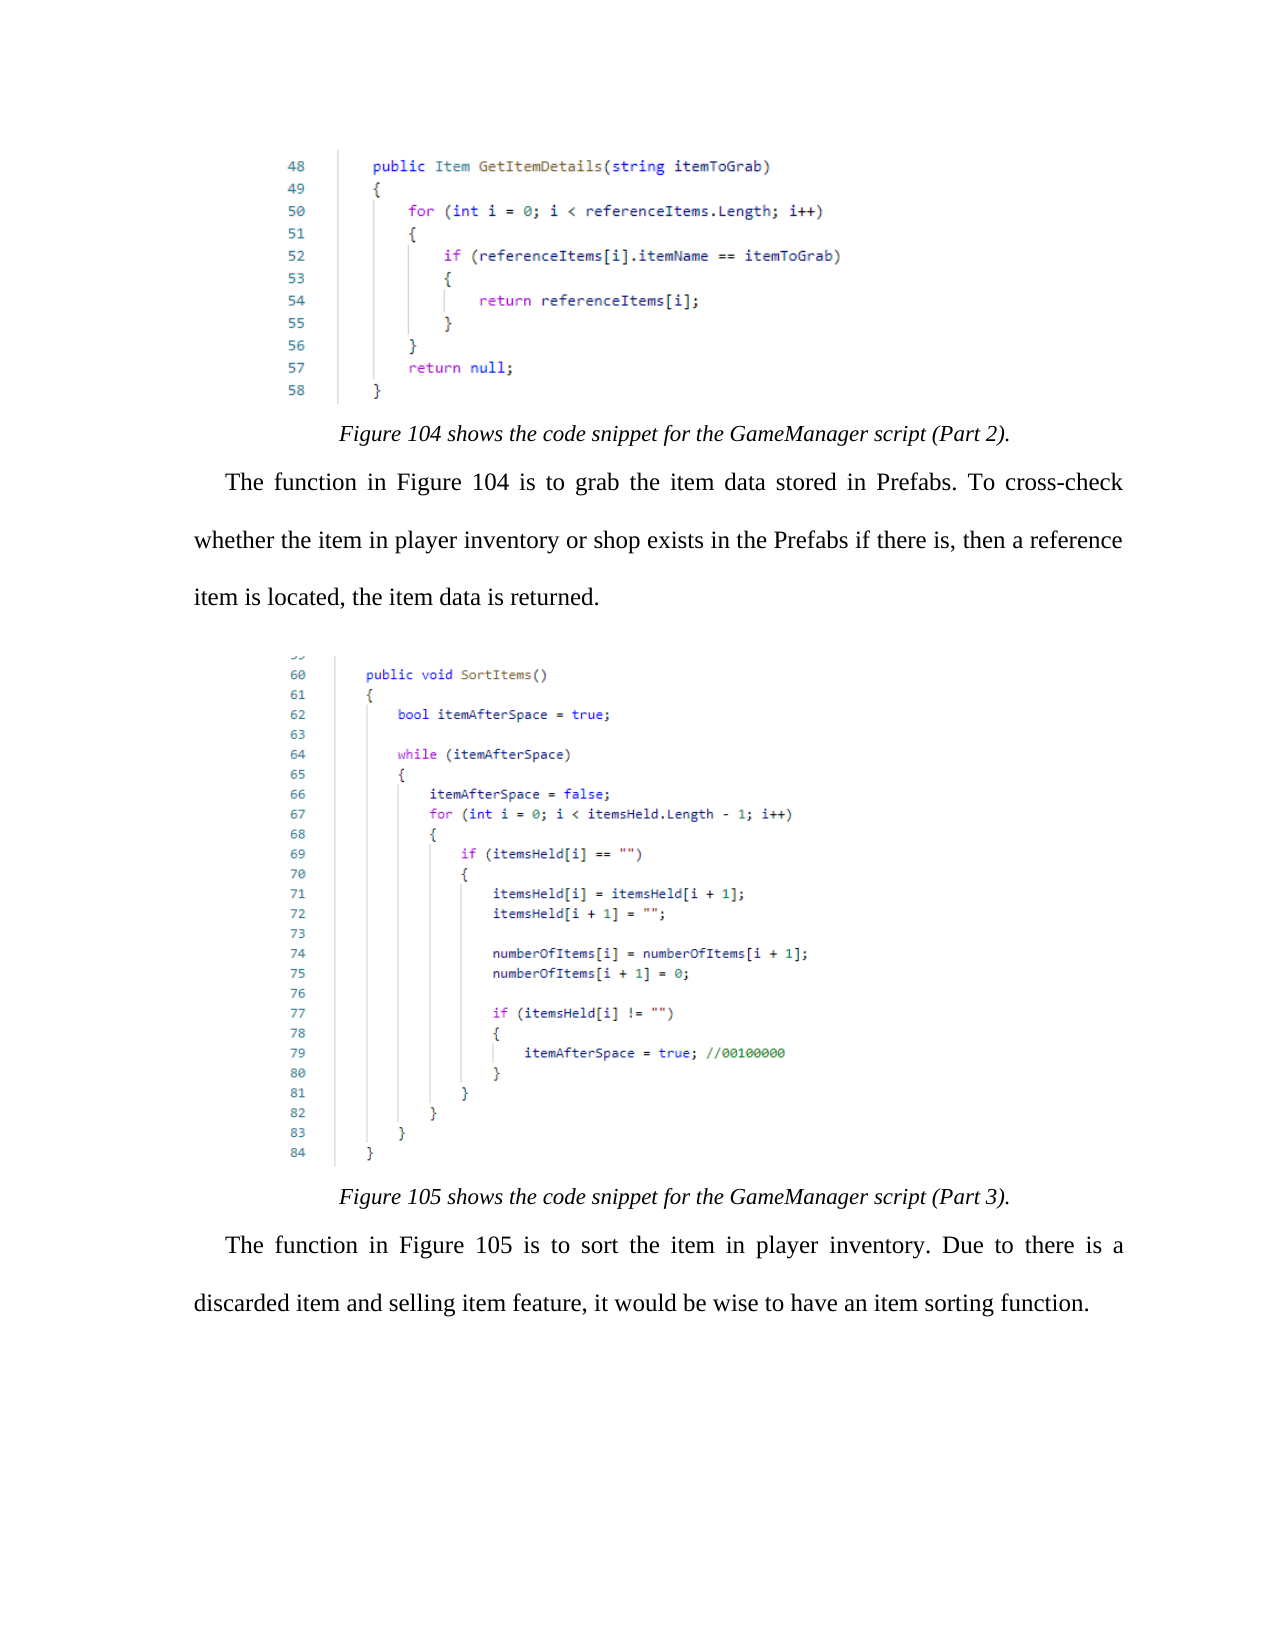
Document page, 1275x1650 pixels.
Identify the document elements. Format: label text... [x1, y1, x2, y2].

text The function in Figure 105 is to sort the item in player inventory. Due to there is a discarded item and selling item feature, it would be wise to have an item sorting function. [194, 1231, 1125, 1317]
picture [278, 656, 1029, 1167]
text The function in Figure 104 is to grab the item data stored in Prefabs. To cross-check whether the item in player inventory or shop exists in the Prefabs if there is, then a reference item is located, the item data is returned. [194, 467, 1125, 611]
picture [273, 150, 1033, 404]
